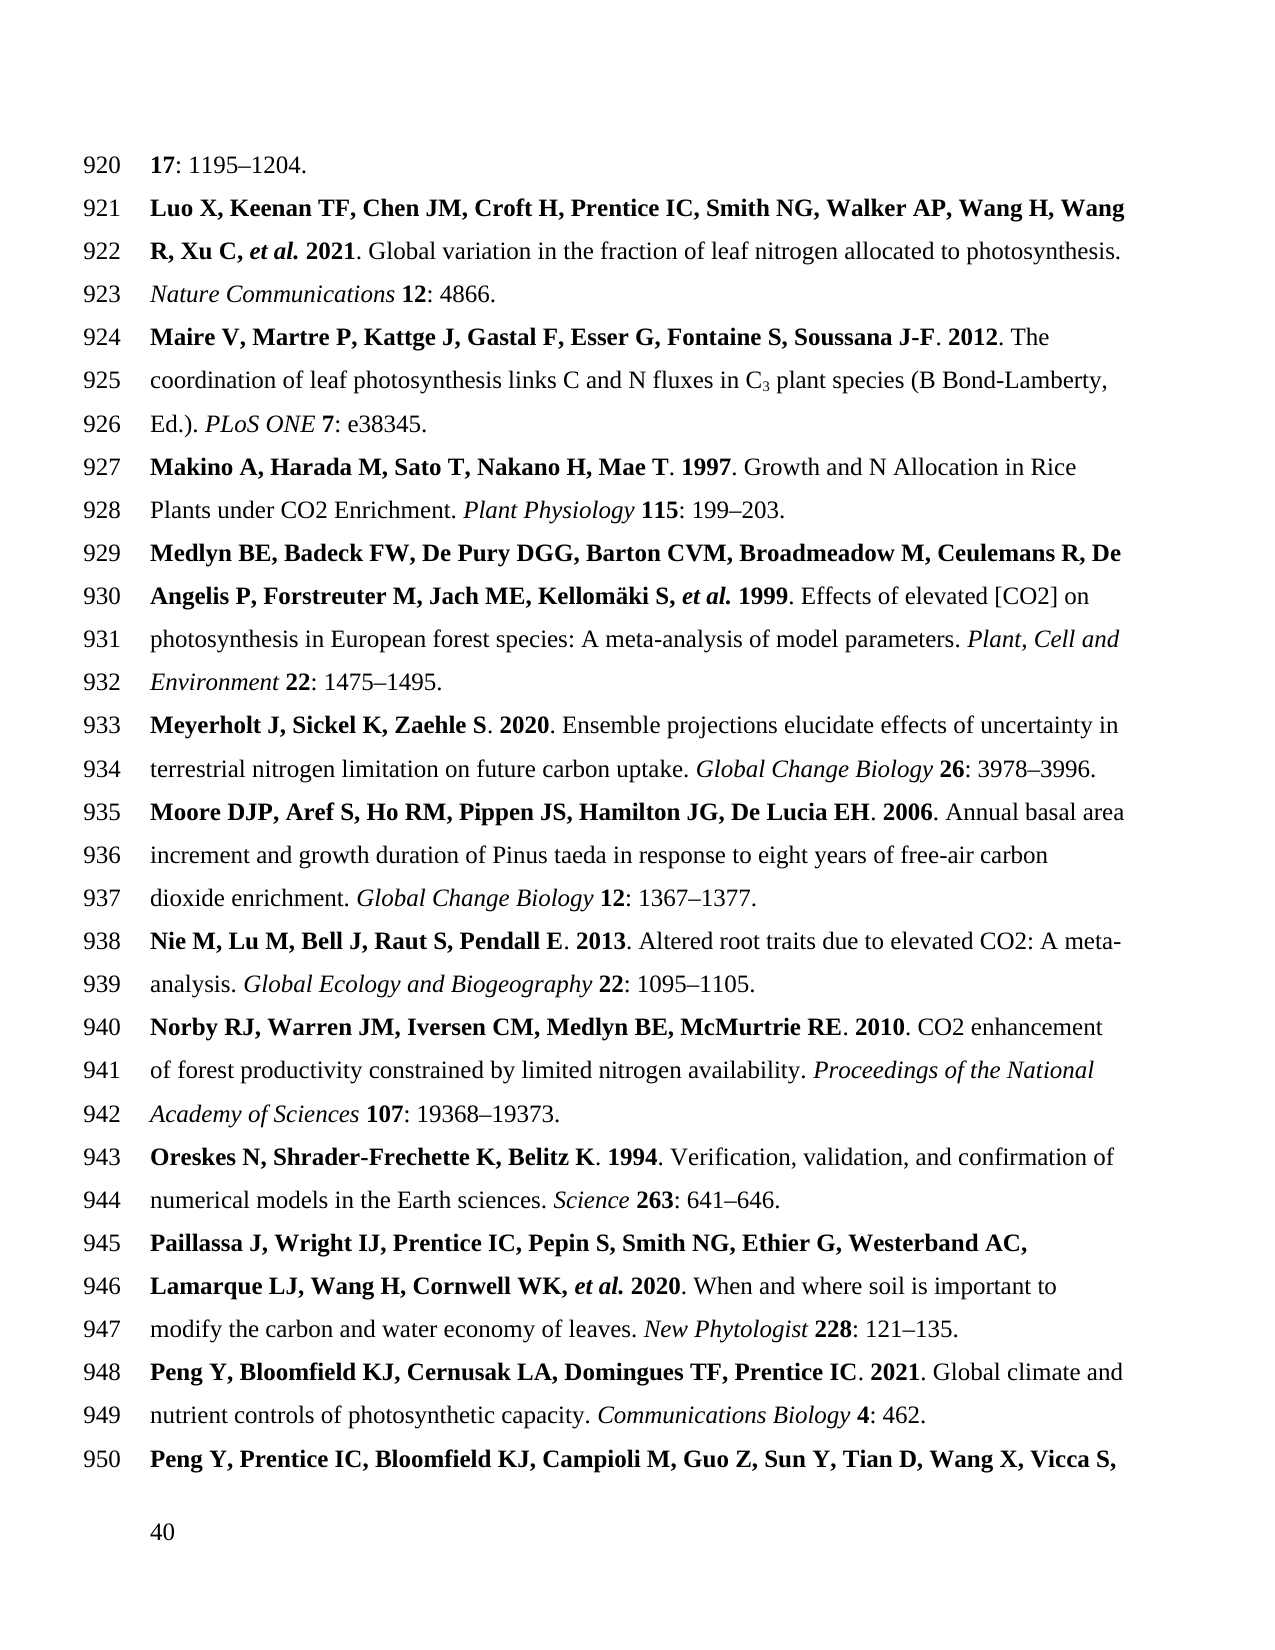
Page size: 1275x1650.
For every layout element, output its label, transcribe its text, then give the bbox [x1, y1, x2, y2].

text Makino A, Harada M, Sato T, Nakano H, Mae T. 1997. Growth and N Allocation in Rice Plants under CO2 Enrichment. Plant Physiology 115: 199–203. [150, 452, 1125, 524]
text Norby RJ, Warren JM, Iversen CM, Medlyn BE, McMurtrie RE. 2010. CO2 enhancement of forest productivity constrained by limited nitrogen availability. Proceedings of the National Academy of Sciences 107: 19368–19373. [150, 1012, 1125, 1127]
text Moore DJP, Aref S, Ho RM, Pippen JS, Hamilton JG, De Lucia EH. 2006. Annual basal area increment and growth duration of Pinus taeda in response to eight years of free-air carbon dioxide enrichment. Global Change Biology 12: 1367–1377. [150, 797, 1125, 912]
text Oreskes N, Shrader-Frechette K, Belitz K. 1994. Verification, validation, and confirmation of numerical models in the Earth sciences. Science 263: 641–646. [150, 1142, 1125, 1214]
text Luo X, Keenan TF, Chen JM, Croft H, Prentice IC, Smith NG, Walker AP, Wang H, Wang R, Xu C, et al. 2021. Global variation in the fraction of leaf nitrogen allocated to photosynthesis. Nature Communications 12: 4866. [150, 193, 1125, 308]
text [150, 1444, 1125, 1472]
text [150, 150, 1125, 179]
text Paillassa J, Wright IJ, Prentice IC, Pepin S, Smith NG, Ethier G, Westerband AC, Lamarque LJ, Wang H, Cornwell WK, et al. 2020. When and where soil is important to modify the carbon and water economy of leaves. New Phytologist 228: 121–135. [150, 1228, 1125, 1343]
text Peng Y, Bloomfield KJ, Cernusak LA, Domingues TF, Prentice IC. 2021. Global climate and nutrient controls of photosynthetic capacity. Communications Biology 4: 462. [150, 1357, 1125, 1429]
text Maire V, Martre P, Kattge J, Gastal F, Esser G, Fontaine S, Soussana J-F. 2012. The coordination of leaf photosynthesis links C and N fluxes in C3 plant species (B Bond-Lamberty, Ed.). PLoS ONE 7: e38345. [150, 322, 1125, 437]
text Meyerholt J, Sickel K, Zaehle S. 2020. Ensemble projections elucidate effects of uncertainty in terrestrial nitrogen limitation on future carbon uptake. Global Change Biology 26: 3978–3996. [150, 711, 1125, 782]
text Medlyn BE, Badeck FW, De Pury DGG, Barton CVM, Broadmeadow M, Ceulemans R, De Angelis P, Forstreuter M, Jach ME, Kellomäki S, et al. 1999. Effects of elevated [CO2] on photosynthesis in European forest species: A meta-analysis of model parameters. Plant, Cell and Environment 22: 1475–1495. [150, 538, 1125, 696]
text Nie M, Lu M, Bell J, Raut S, Pendall E. 2013. Altered root traits due to elevated CO2: A meta-analysis. Global Ecology and Biogeography 22: 1095–1105. [150, 926, 1125, 998]
